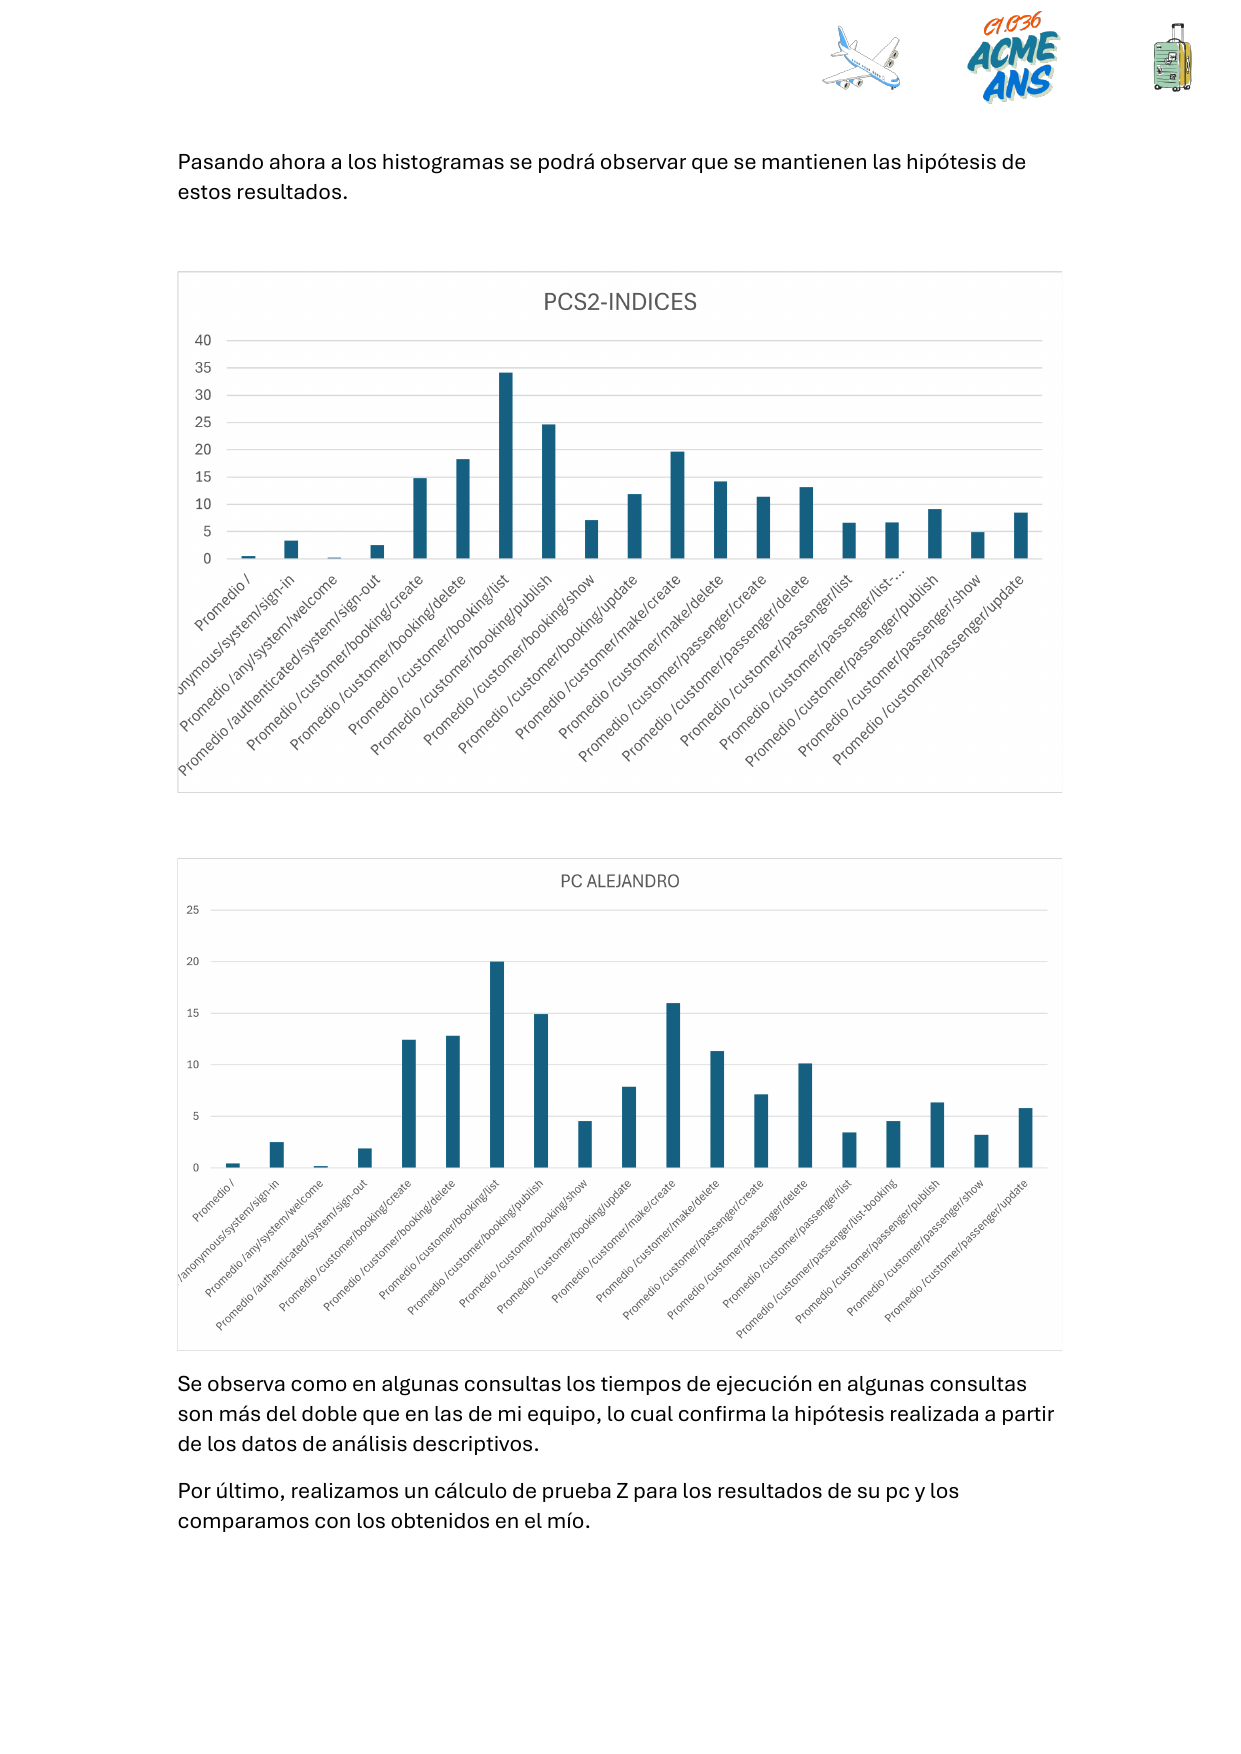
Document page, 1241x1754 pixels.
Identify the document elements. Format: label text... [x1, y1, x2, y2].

text Pasando ahora a los histogramas se podrá observar que se mantienen las hipótesis de estos resultados. [177, 148, 1063, 206]
picture [798, 7, 1237, 108]
text Se observa como en algunas consultas los tiempos de ejecución en algunas consultas son más del doble que en las de mi equipo, lo cual confirma la hipótesis realizada a partir de los datos de análisis descriptivos. [177, 1370, 1063, 1458]
picture [177, 858, 1063, 1351]
text Por último, realizamos un cálculo de prueba Z para los resultados de su pc y los comparamos con los obtenidos en el mío. [177, 1477, 1063, 1535]
picture [177, 271, 1063, 793]
